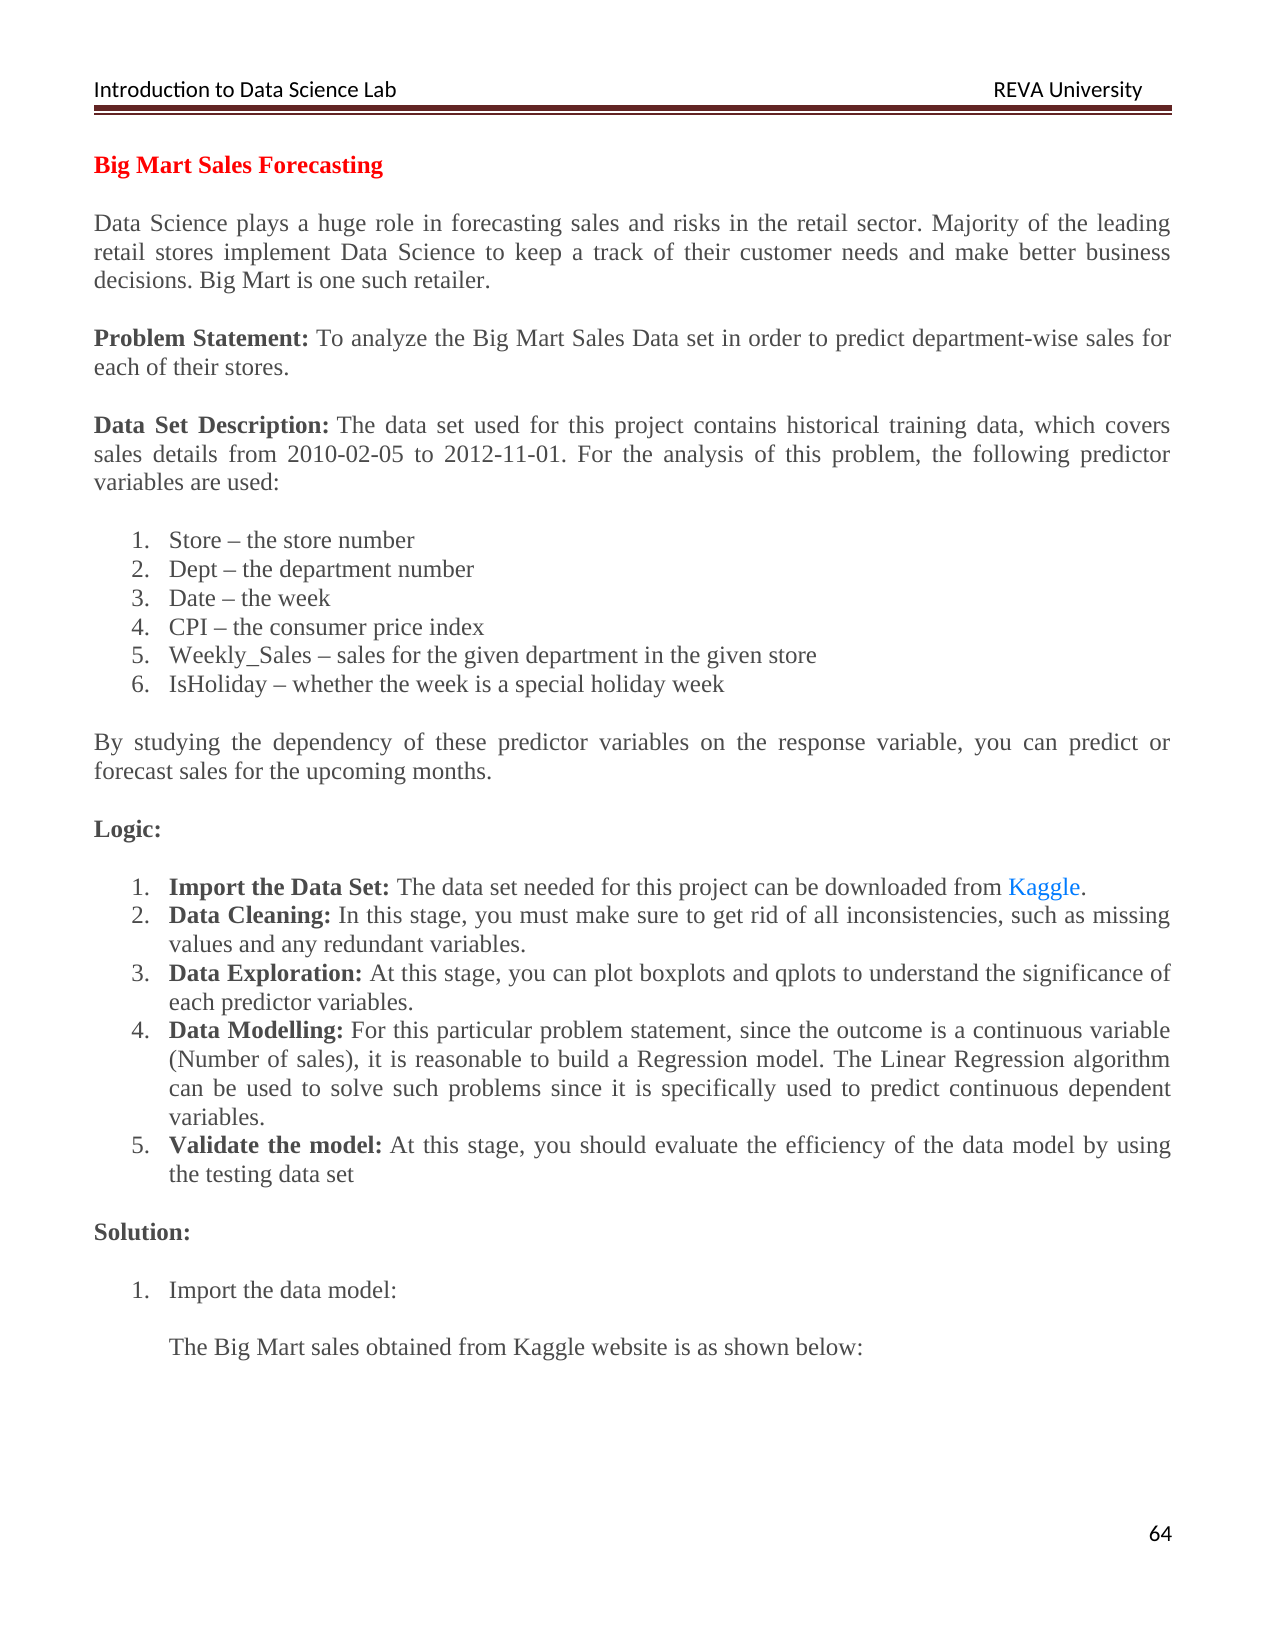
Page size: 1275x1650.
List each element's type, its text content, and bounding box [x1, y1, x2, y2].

text Data Science plays a huge role in forecasting sales and risks in the retail sector. Majority of the leading retail stores implement Data Science to keep a track of their customer needs and make better business decisions. Big Mart is one such retailer. [94, 208, 1172, 294]
list Data Exploration: At this stage, you can plot boxplots and qplots to understand the significance of each predictor variables. [131, 958, 1172, 1015]
list Import the Data Set: The data set needed for this project can be downloaded from Kaggle. [131, 872, 1172, 900]
list IsHoliday – whether the week is a special holiday week [131, 669, 1172, 698]
list Date – the week [131, 583, 1172, 612]
text Big Mart Sales Forecasting [94, 150, 1172, 179]
list Store – the store number [131, 525, 1172, 554]
text By studying the dependency of these predictor variables on the response variable, you can predict or forecast sales for the upcoming months. [94, 727, 1172, 784]
list Data Modelling: For this particular problem statement, since the outcome is a continuous variable (Number of sales), it is reasonable to build a Regression model. The Linear Regression algorithm can be used to solve such problems since it is specifically used to predict continuous dependent variables. [131, 1015, 1172, 1130]
text Solution: [94, 1217, 1172, 1246]
list The Big Mart sales obtained from Kaggle website is as shown below: [169, 1332, 1172, 1361]
list Validate the model: At this stage, you should evaluate the efficiency of the data model by using the testing data set [131, 1130, 1172, 1188]
text Logic: [94, 814, 1172, 842]
list Dept – the department number [131, 554, 1172, 583]
list Weekly_Sales – sales for the given department in the given store [131, 640, 1172, 669]
text Data Set Description: The data set used for this project contains historical training data, which covers sales details from 2010-02-05 to 2012-11-01. For the analysis of this problem, the following predictor variables are used: [94, 410, 1172, 496]
text Problem Statement: To analyze the Big Mart Sales Data set in order to predict department-wise sales for each of their stores. [94, 323, 1172, 381]
list Import the data model: [131, 1275, 1172, 1304]
list Data Cleaning: In this stage, you must make sure to get rid of all inconsistencies, such as missing values and any redundant variables. [131, 900, 1172, 958]
list CPI – the consumer price index [131, 612, 1172, 640]
